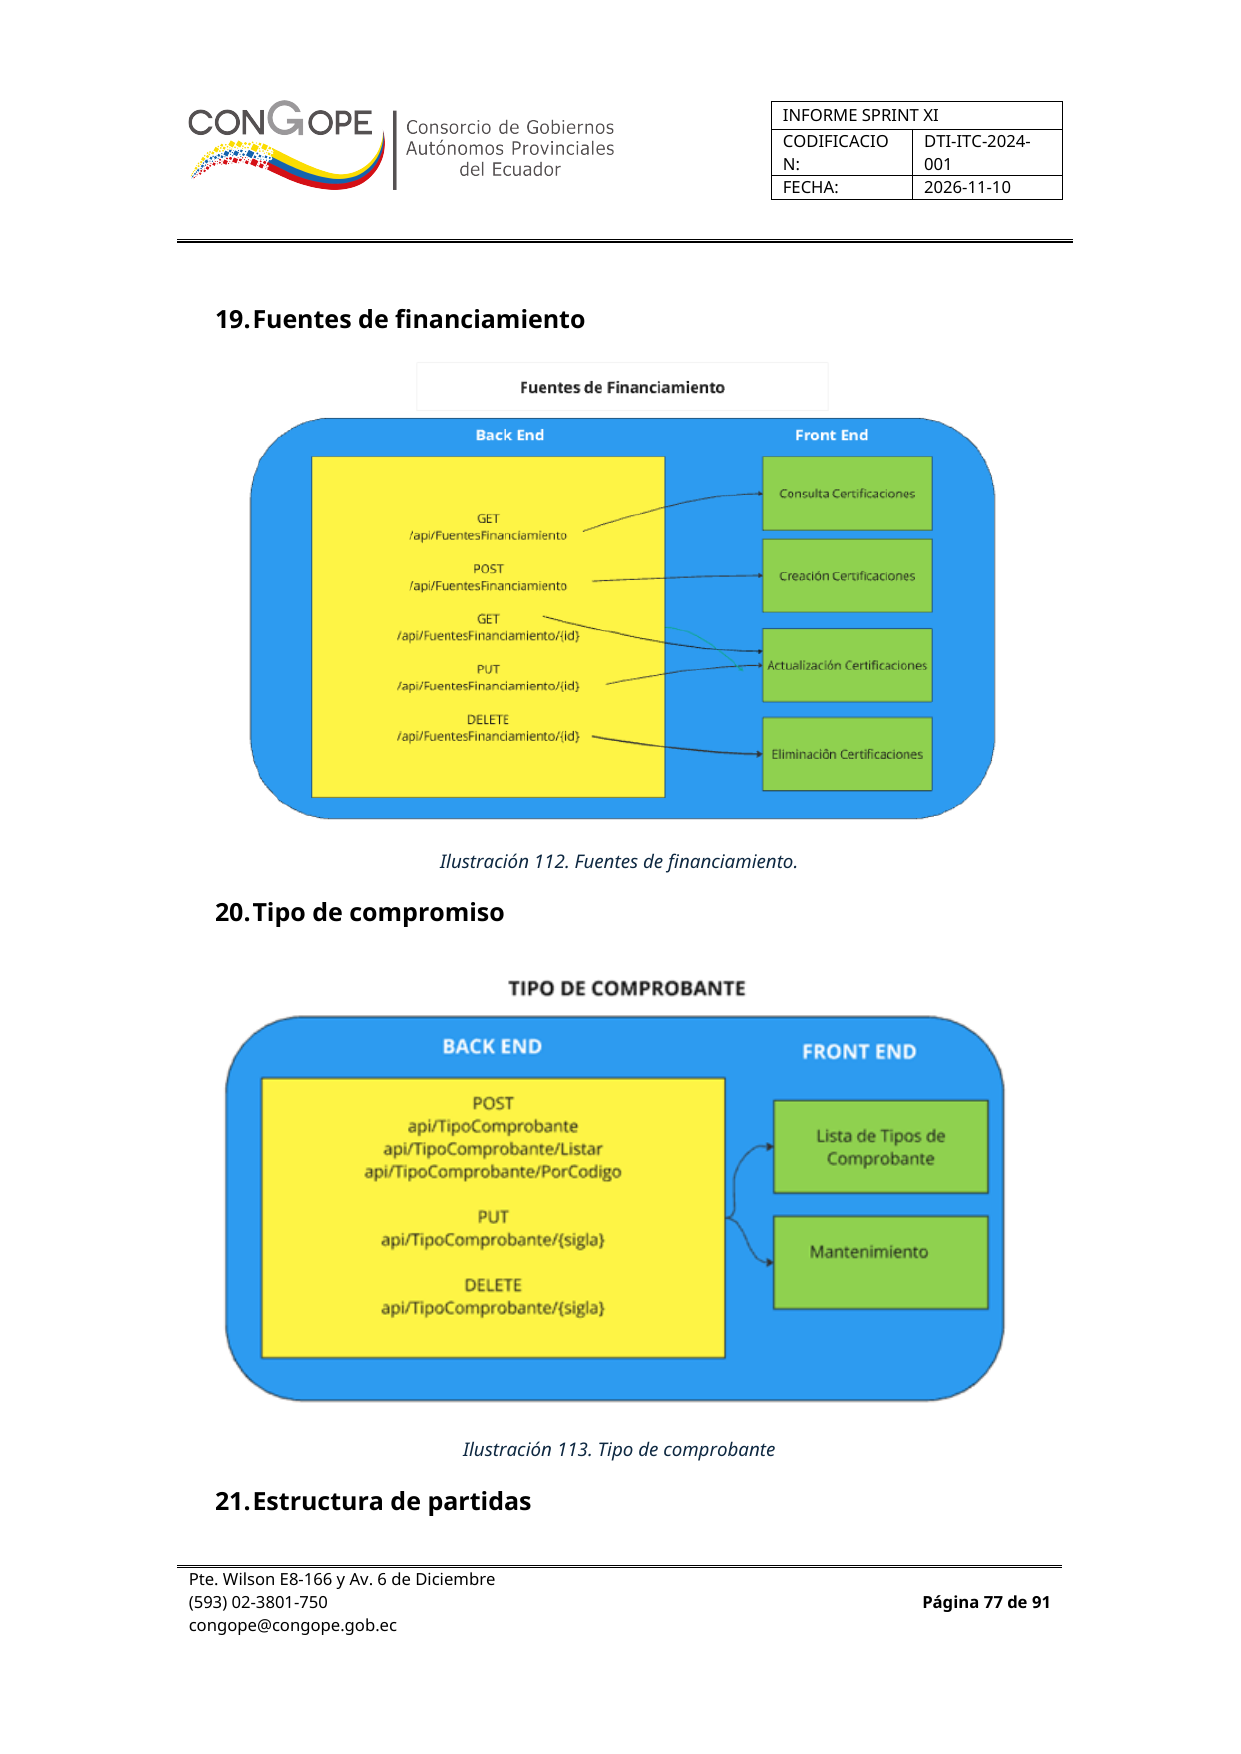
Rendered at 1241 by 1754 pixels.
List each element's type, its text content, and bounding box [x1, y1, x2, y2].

text Ilustración 113. Tipo de comprobante [177, 1437, 1063, 1462]
picture [239, 360, 1001, 824]
list Estructura de partidas [215, 1483, 1063, 1517]
list Fuentes de financiamiento [215, 301, 1063, 336]
list Tipo de compromiso [215, 895, 1063, 929]
picture [177, 953, 1060, 1412]
picture [188, 100, 614, 190]
text Ilustración 112. Fuentes de financiamiento. [177, 848, 1063, 874]
